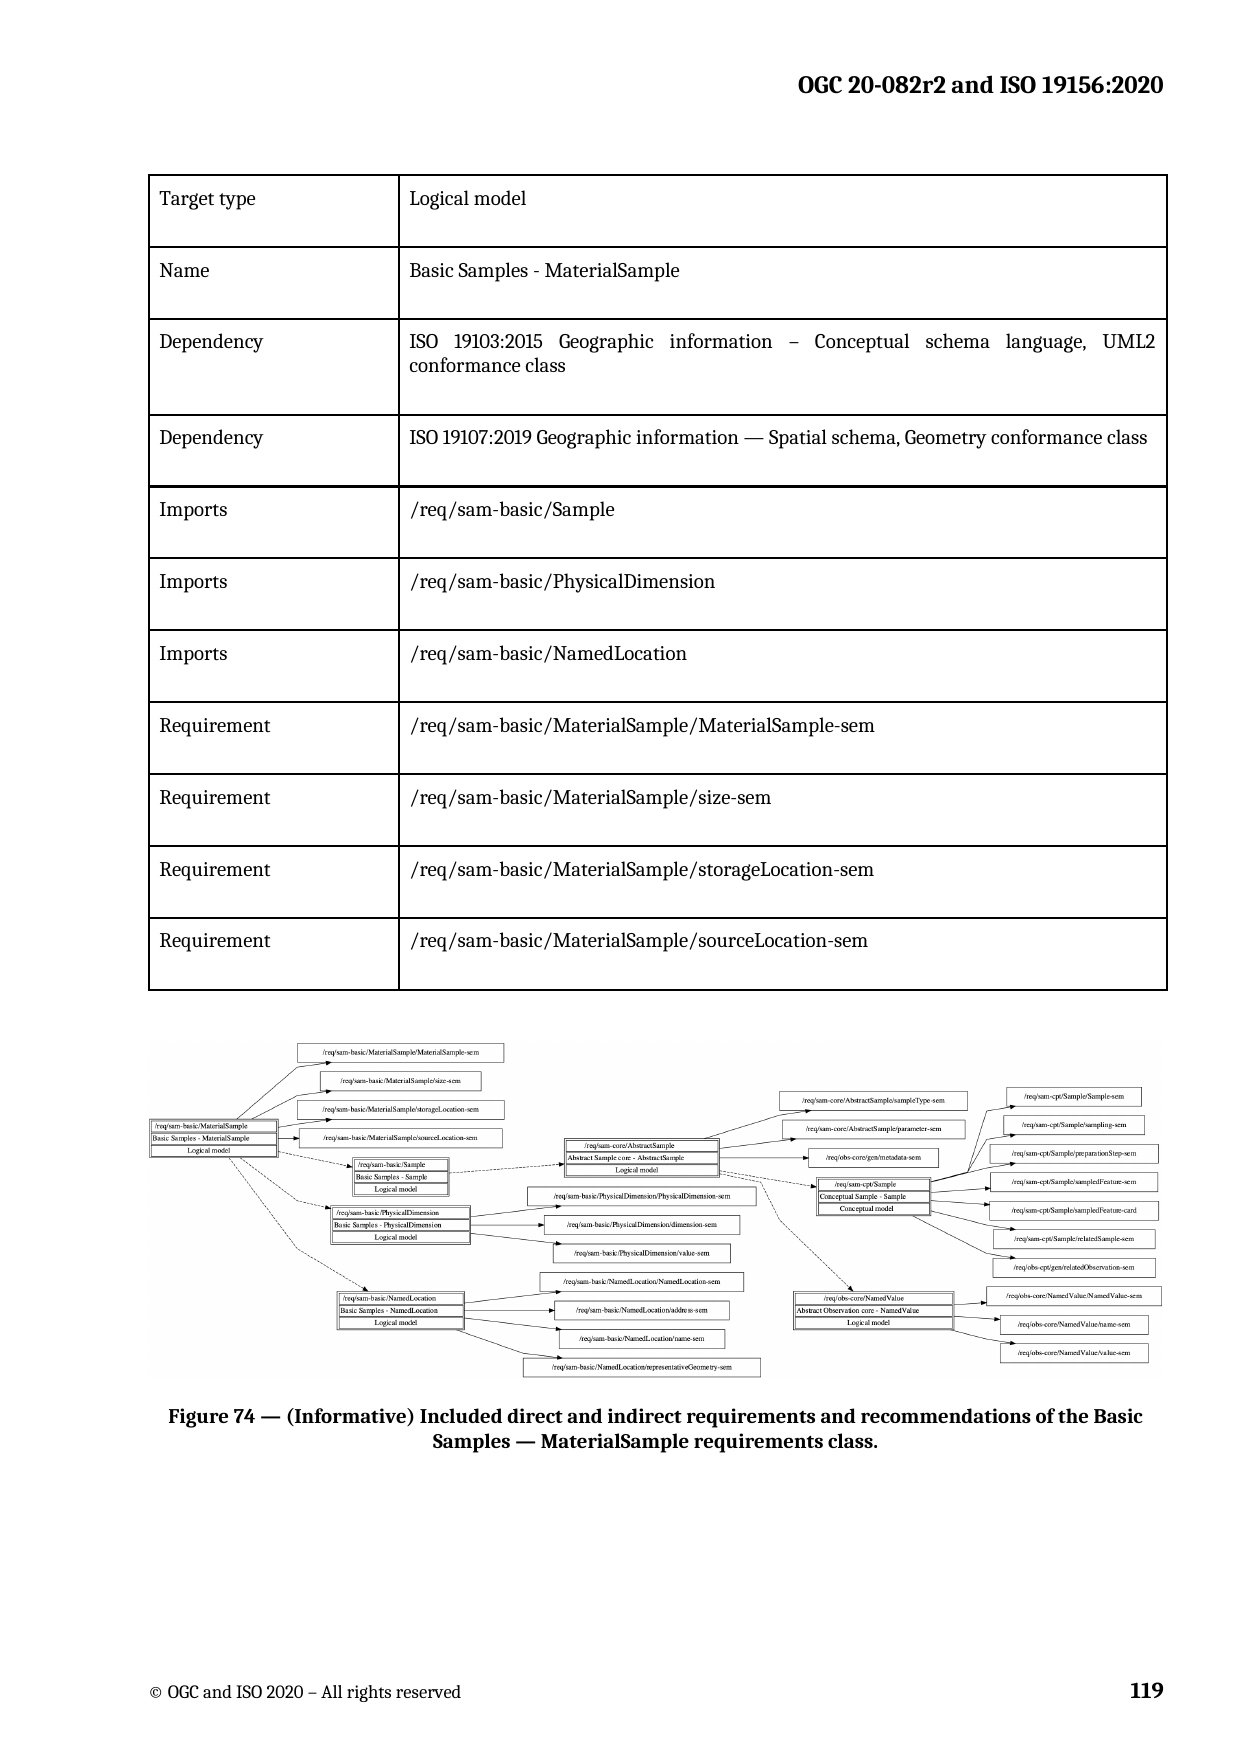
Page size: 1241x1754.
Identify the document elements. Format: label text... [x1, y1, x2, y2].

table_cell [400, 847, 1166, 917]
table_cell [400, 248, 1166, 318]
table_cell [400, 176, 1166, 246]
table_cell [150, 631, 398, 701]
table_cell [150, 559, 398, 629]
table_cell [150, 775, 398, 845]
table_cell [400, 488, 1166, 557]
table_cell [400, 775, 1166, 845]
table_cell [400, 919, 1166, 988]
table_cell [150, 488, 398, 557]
picture [147, 1041, 1164, 1379]
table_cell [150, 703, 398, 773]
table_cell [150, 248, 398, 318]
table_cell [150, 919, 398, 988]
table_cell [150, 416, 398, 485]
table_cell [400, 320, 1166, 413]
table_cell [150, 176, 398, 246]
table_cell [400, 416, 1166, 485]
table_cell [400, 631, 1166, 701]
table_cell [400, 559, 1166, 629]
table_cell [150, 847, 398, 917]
text Figure 74 — (Informative) Included direct and indirect requirements and recommendations of the Basic Samples — MaterialSample requirements class. [148, 1404, 1163, 1454]
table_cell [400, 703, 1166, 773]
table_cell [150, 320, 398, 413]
